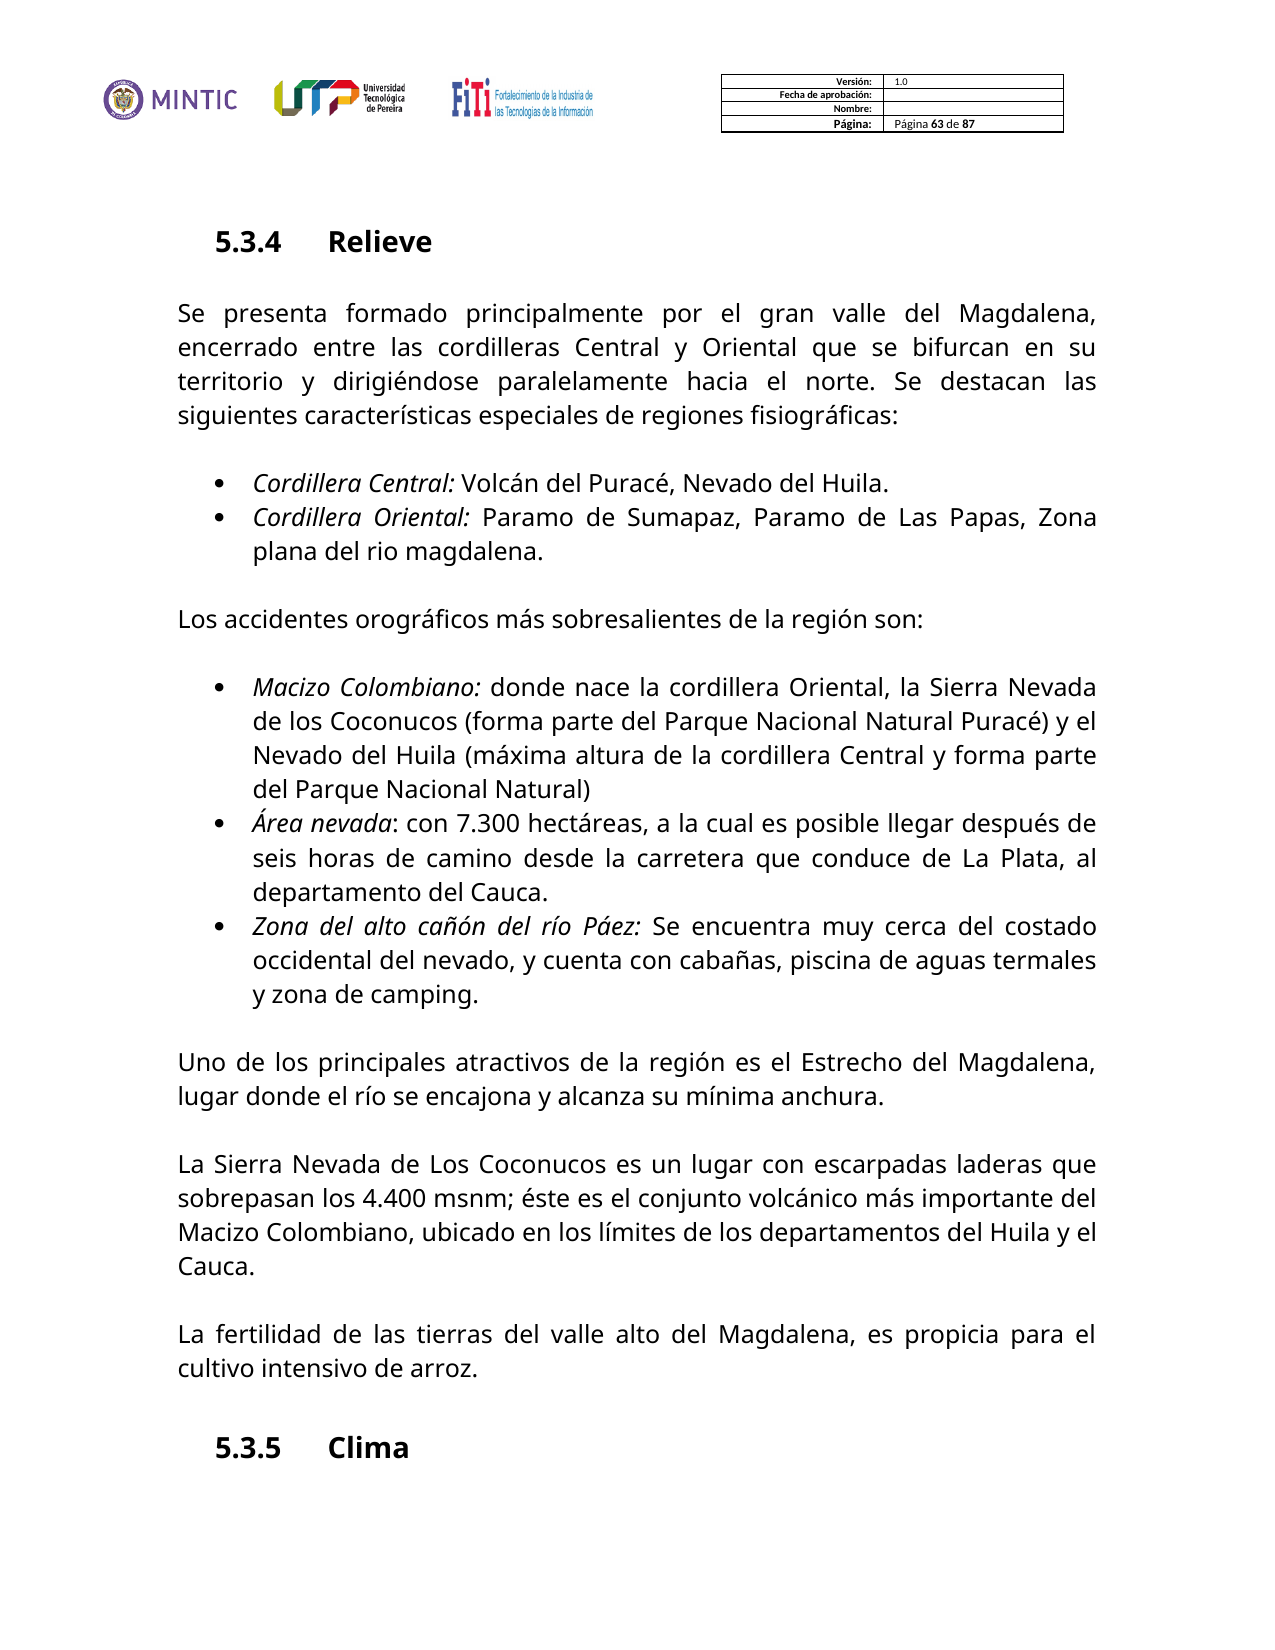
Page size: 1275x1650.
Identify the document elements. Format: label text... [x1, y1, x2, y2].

text La Sierra Nevada de Los Coconucos es un lugar con escarpadas laderas que sobrepasan los 4.400 msnm; éste es el conjunto volcánico más importante del Macizo Colombiano, ubicado en los límites de los departamentos del Huila y el Cauca. [177, 1147, 1098, 1283]
text Se presenta formado principalmente por el gran valle del Magdalena, encerrado entre las cordilleras Central y Oriental que se bifurcan en su territorio y dirigiéndose paralelamente hacia el norte. Se destacan las siguientes características especiales de regiones fisiográficas: [177, 295, 1098, 431]
picture [97, 76, 238, 127]
subtitle Relieve [215, 221, 1098, 261]
picture [448, 76, 595, 121]
subtitle Clima [215, 1428, 1098, 1467]
list Cordillera Oriental: Paramo de Sumapaz, Paramo de Las Papas, Zona plana del rio magdalena. [215, 499, 1098, 568]
list Área nevada: con 7.300 hectáreas, a la cual es posible llegar después de seis horas de camino desde la carretera que conduce de La Plata, al departamento del Cauca. [215, 806, 1098, 908]
text Los accidentes orográficos más sobresalientes de la región son: [177, 602, 1098, 636]
picture [274, 80, 405, 116]
list Macizo Colombiano: donde nace la cordillera Oriental, la Sierra Nevada de los Coconucos (forma parte del Parque Nacional Natural Puracé) y el Nevado del Huila (máxima altura de la cordillera Central y forma parte del Parque Nacional Natural) [215, 670, 1098, 806]
list Cordillera Central: Volcán del Puracé, Nevado del Huila. [215, 466, 1098, 499]
text La fertilidad de las tierras del valle alto del Magdalena, es propicia para el cultivo intensivo de arroz. [177, 1317, 1098, 1385]
text Uno de los principales atractivos de la región es el Estrecho del Magdalena, lugar donde el río se encajona y alcanza su mínima anchura. [177, 1044, 1098, 1113]
list Zona del alto cañón del río Páez: Se encuentra muy cerca del costado occidental del nevado, y cuenta con cabañas, piscina de aguas termales y zona de camping. [215, 908, 1098, 1011]
